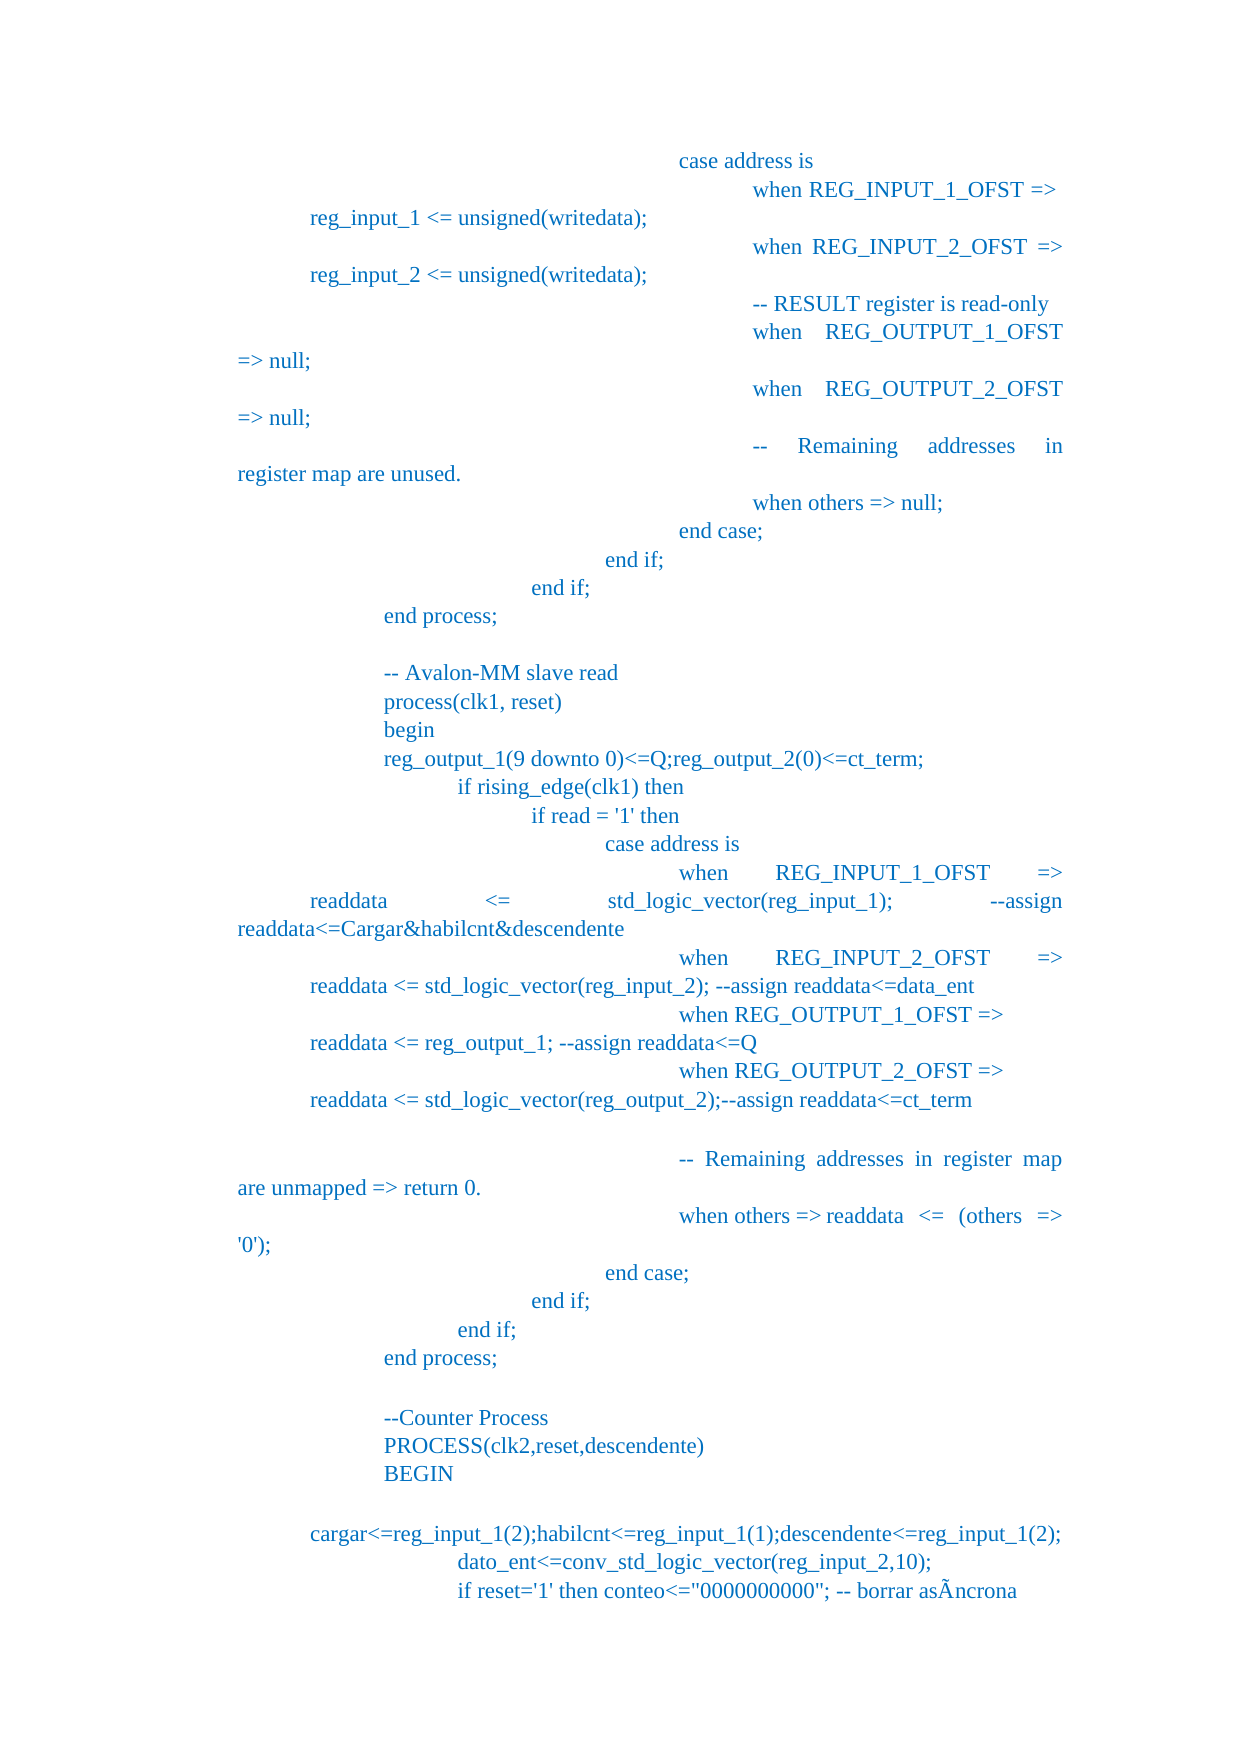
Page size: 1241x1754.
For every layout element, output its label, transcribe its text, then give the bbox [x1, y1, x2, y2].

list -- Remaining addresses in register map are unused. [237, 432, 1063, 487]
list end process; [237, 603, 1063, 629]
list PROCESS(clk2,reset,descendente) [237, 1432, 1063, 1458]
list when REG_OUTPUT_1_OFST => null; [237, 318, 1063, 373]
list BEGIN [237, 1461, 1063, 1487]
list when REG_OUTPUT_2_OFST => null; [237, 375, 1063, 430]
list when REG_INPUT_1_OFST => reg_input_1 <= unsigned(writedata); [237, 176, 1063, 231]
list end case; [237, 1259, 1063, 1285]
list begin [237, 716, 1063, 743]
list --Counter Process [237, 1404, 1063, 1430]
list case address is [237, 830, 1063, 856]
list case address is [237, 148, 1063, 174]
list cargar<=reg_input_1(2);habilcnt<=reg_input_1(1);descendente<=reg_input_1(2); [237, 1489, 1063, 1546]
list end if; [237, 1287, 1063, 1314]
list end case; [237, 517, 1063, 544]
list if read = '1' then [237, 802, 1063, 828]
list process(clk1, reset) [237, 688, 1063, 714]
list end if; [237, 546, 1063, 572]
list end if; [237, 574, 1063, 601]
list -- Avalon-MM slave read [237, 659, 1063, 686]
list when others => null; [237, 489, 1063, 515]
list reg_output_1(9 downto 0)<=Q;reg_output_2(0)<=ct_term; [237, 745, 1063, 771]
list -- Remaining addresses in register map are unmapped => return 0. [237, 1145, 1063, 1200]
list end process; [237, 1344, 1063, 1371]
list if rising_edge(clk1) then [237, 773, 1063, 799]
list when REG_INPUT_1_OFST => readdata <= std_logic_vector(reg_input_1); --assign readdata<=Cargar&habilcnt&descendente [237, 858, 1063, 942]
list when REG_INPUT_2_OFST => reg_input_2 <= unsigned(writedata); [237, 233, 1063, 288]
list end if; [237, 1316, 1063, 1342]
list when REG_INPUT_2_OFST => readdata <= std_logic_vector(reg_input_2); --assign readdata<=data_ent [237, 944, 1063, 999]
list when REG_OUTPUT_1_OFST => readdata <= reg_output_1; --assign readdata<=Q [237, 1001, 1063, 1056]
list dato_ent<=conv_std_logic_vector(reg_input_2,10); [237, 1548, 1063, 1574]
list when REG_OUTPUT_2_OFST => readdata <= std_logic_vector(reg_output_2);--assign readdata<=ct_term [237, 1058, 1063, 1112]
list -- RESULT register is read-only [237, 290, 1063, 316]
list when others => readdata <= (others => '0'); [237, 1202, 1063, 1257]
list if reset='1' then conteo<="0000000000"; -- borrar asÃ­ncrona [237, 1577, 1063, 1603]
